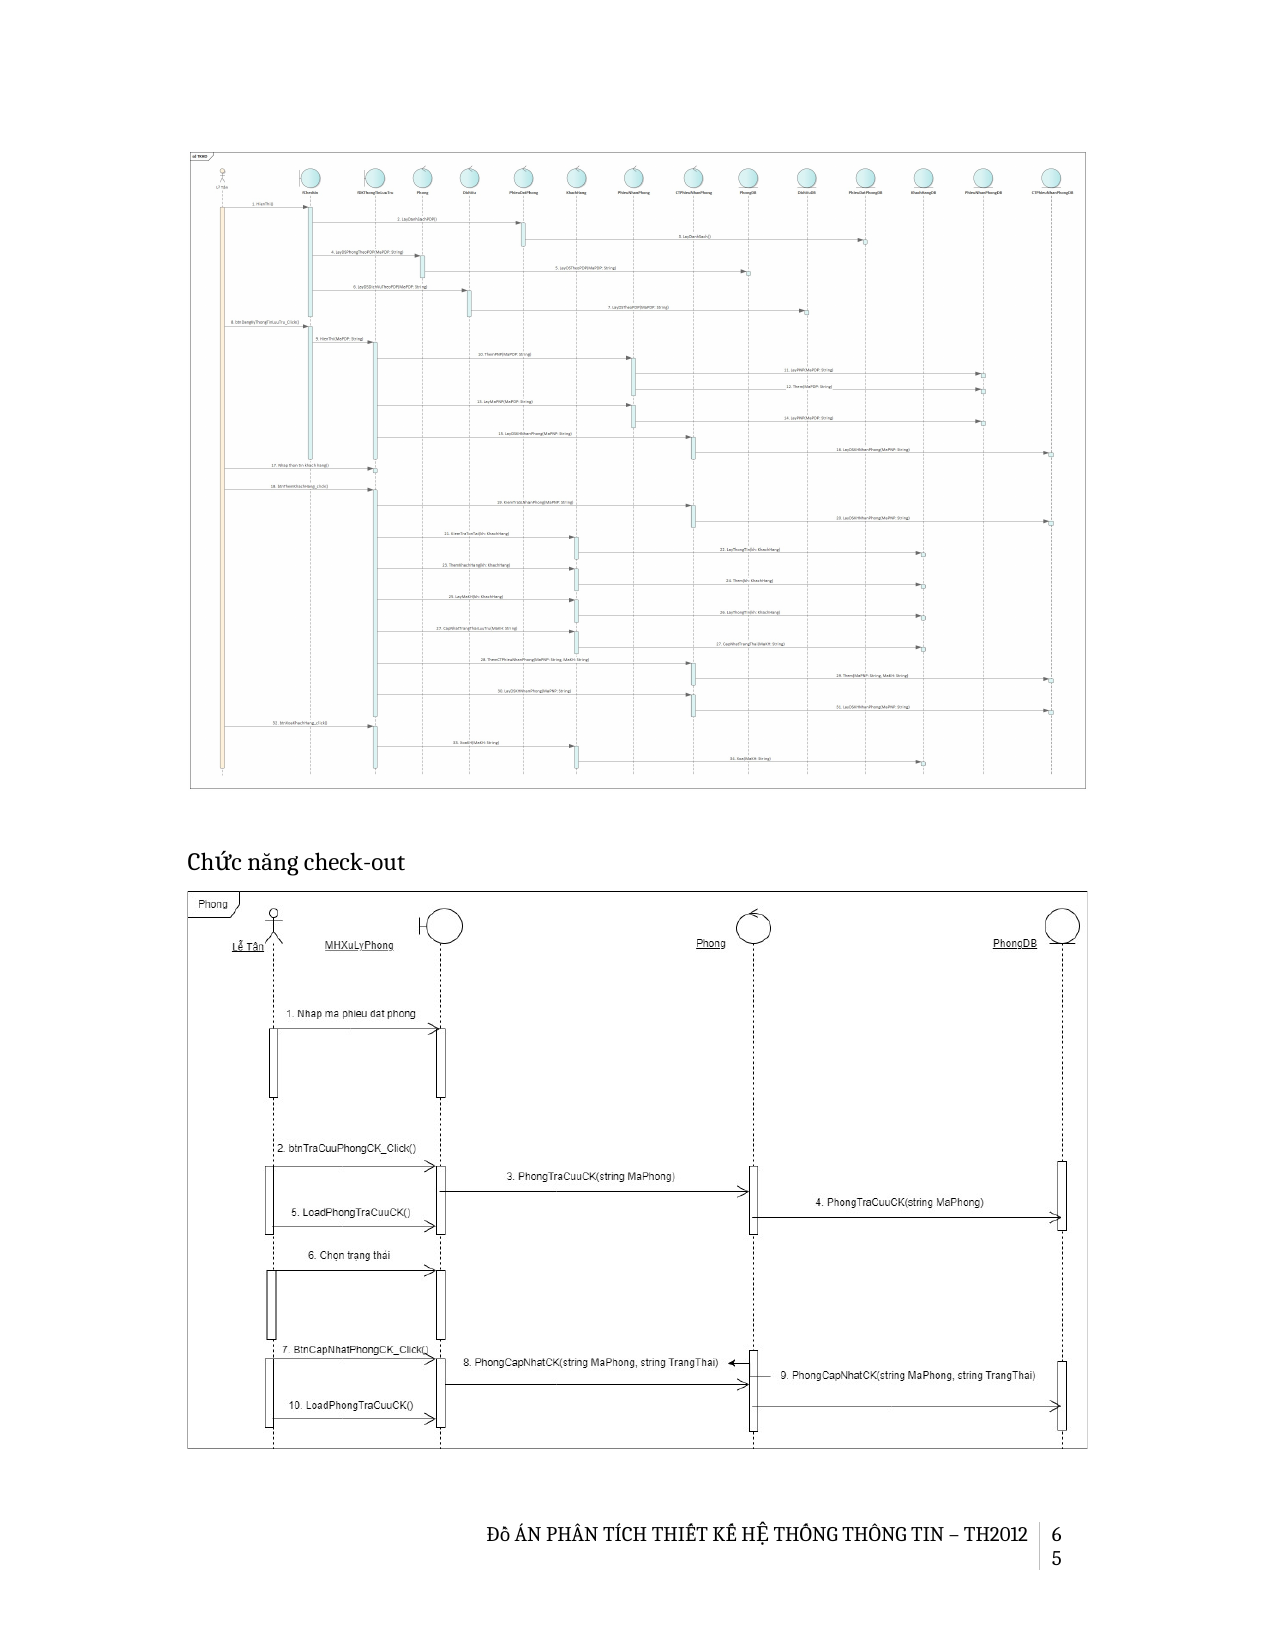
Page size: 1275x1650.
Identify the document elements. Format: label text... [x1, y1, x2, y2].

text Chức năng check-out [187, 848, 1087, 877]
picture [187, 150, 1088, 791]
picture [187, 891, 1088, 1449]
